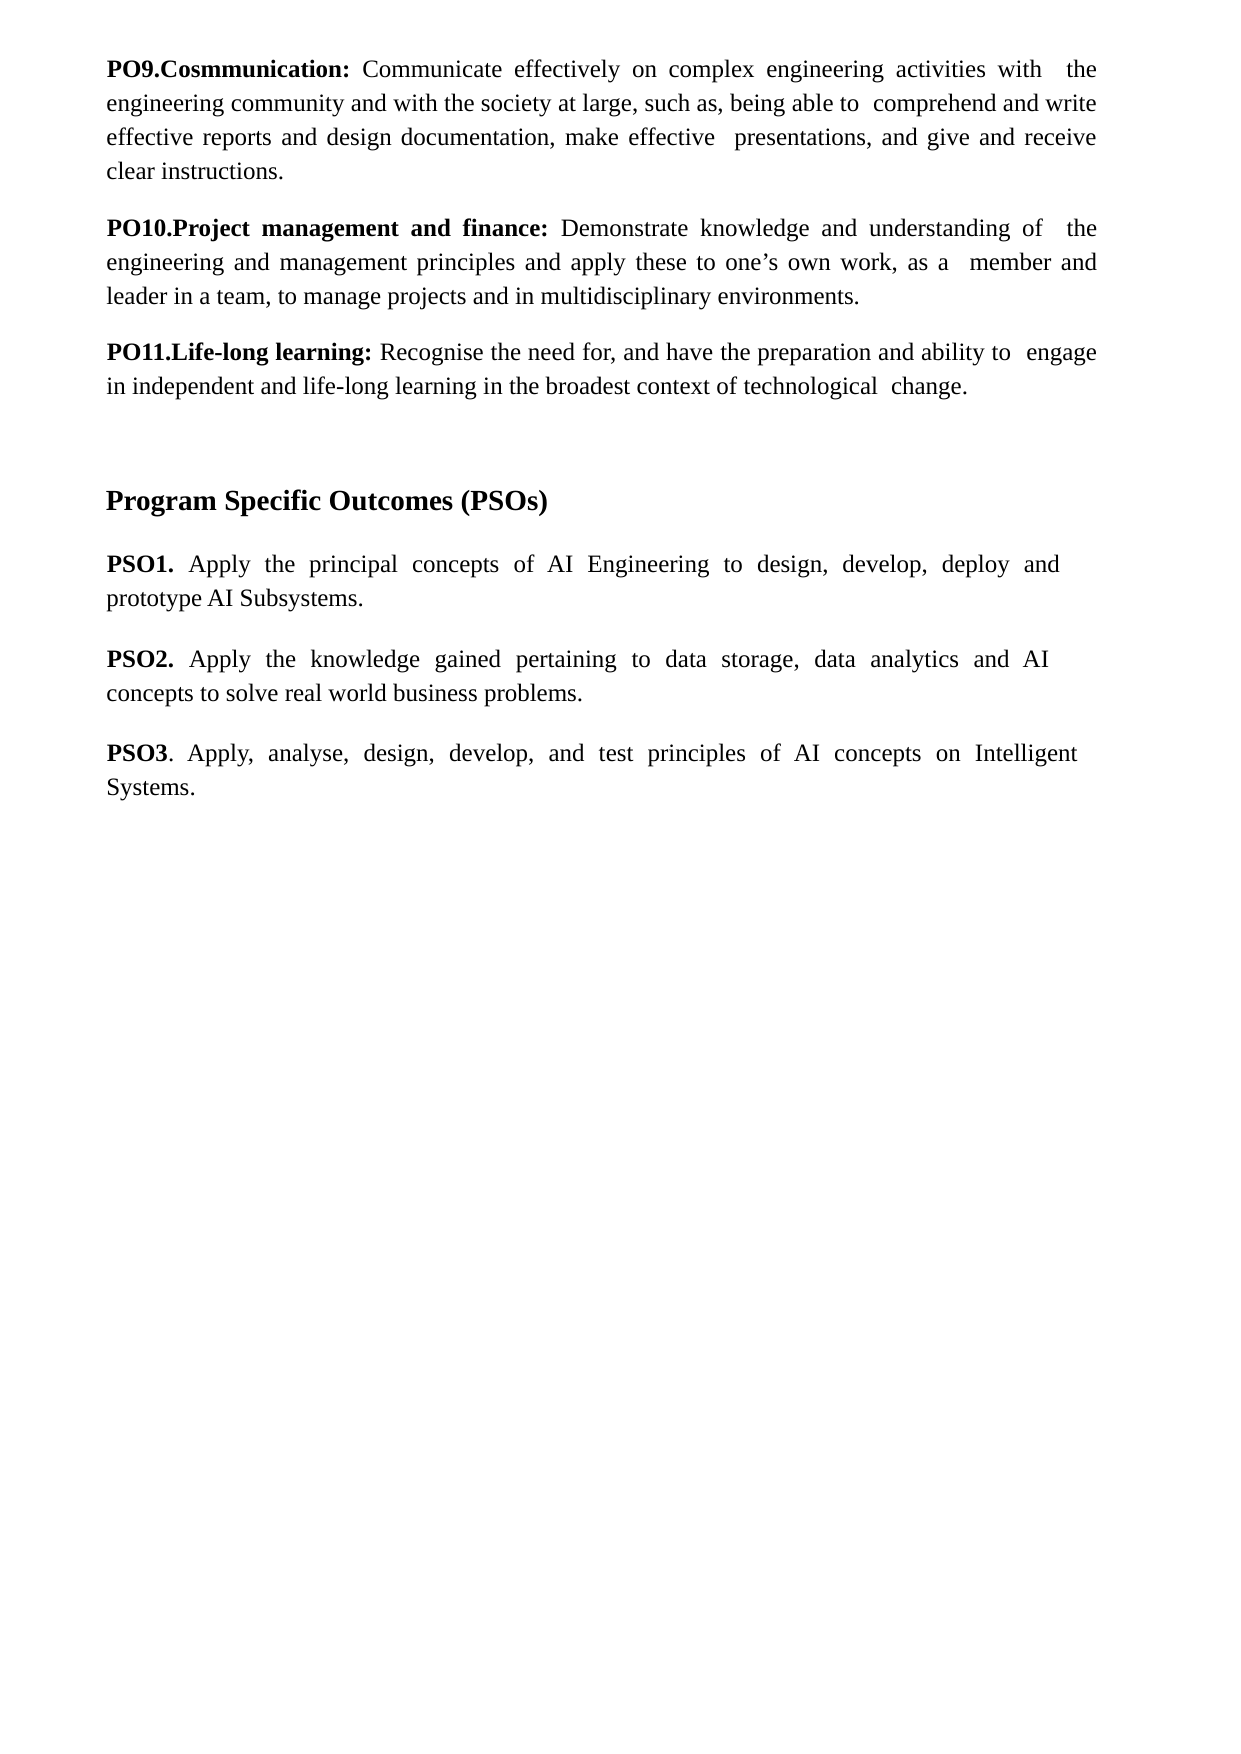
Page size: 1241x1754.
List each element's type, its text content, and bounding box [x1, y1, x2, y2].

text Program Specific Outcomes (PSOs) [106, 483, 1183, 517]
text PO11.Life-long learning: Recognise the need for, and have the preparation and ability to engage in independent and life-long learning in the broadest context of technological change. [106, 337, 1097, 400]
text PSO1. Apply the principal concepts of AI Engineering to design, develop, deploy and prototype AI Subsystems. [106, 557, 1061, 612]
text PO10.Project management and finance: Demonstrate knowledge and understanding of the engineering and management principles and apply these to one’s own work, as a member and leader in a team, to manage projects and in multidisciplinary environments. [106, 213, 1097, 309]
text PSO2. Apply the knowledge gained pertaining to data storage, data analytics and AI concepts to solve real world business problems. [106, 652, 1050, 707]
text PO9.Cosmmunication: Communicate effectively on complex engineering activities with the engineering community and with the society at large, such as, being able to comprehend and write effective reports and design documentation, make effective presentations, and give and receive clear instructions. [106, 54, 1097, 185]
text PSO3. Apply, analyse, design, develop, and test principles of AI concepts on Intelligent Systems. [106, 746, 1079, 801]
